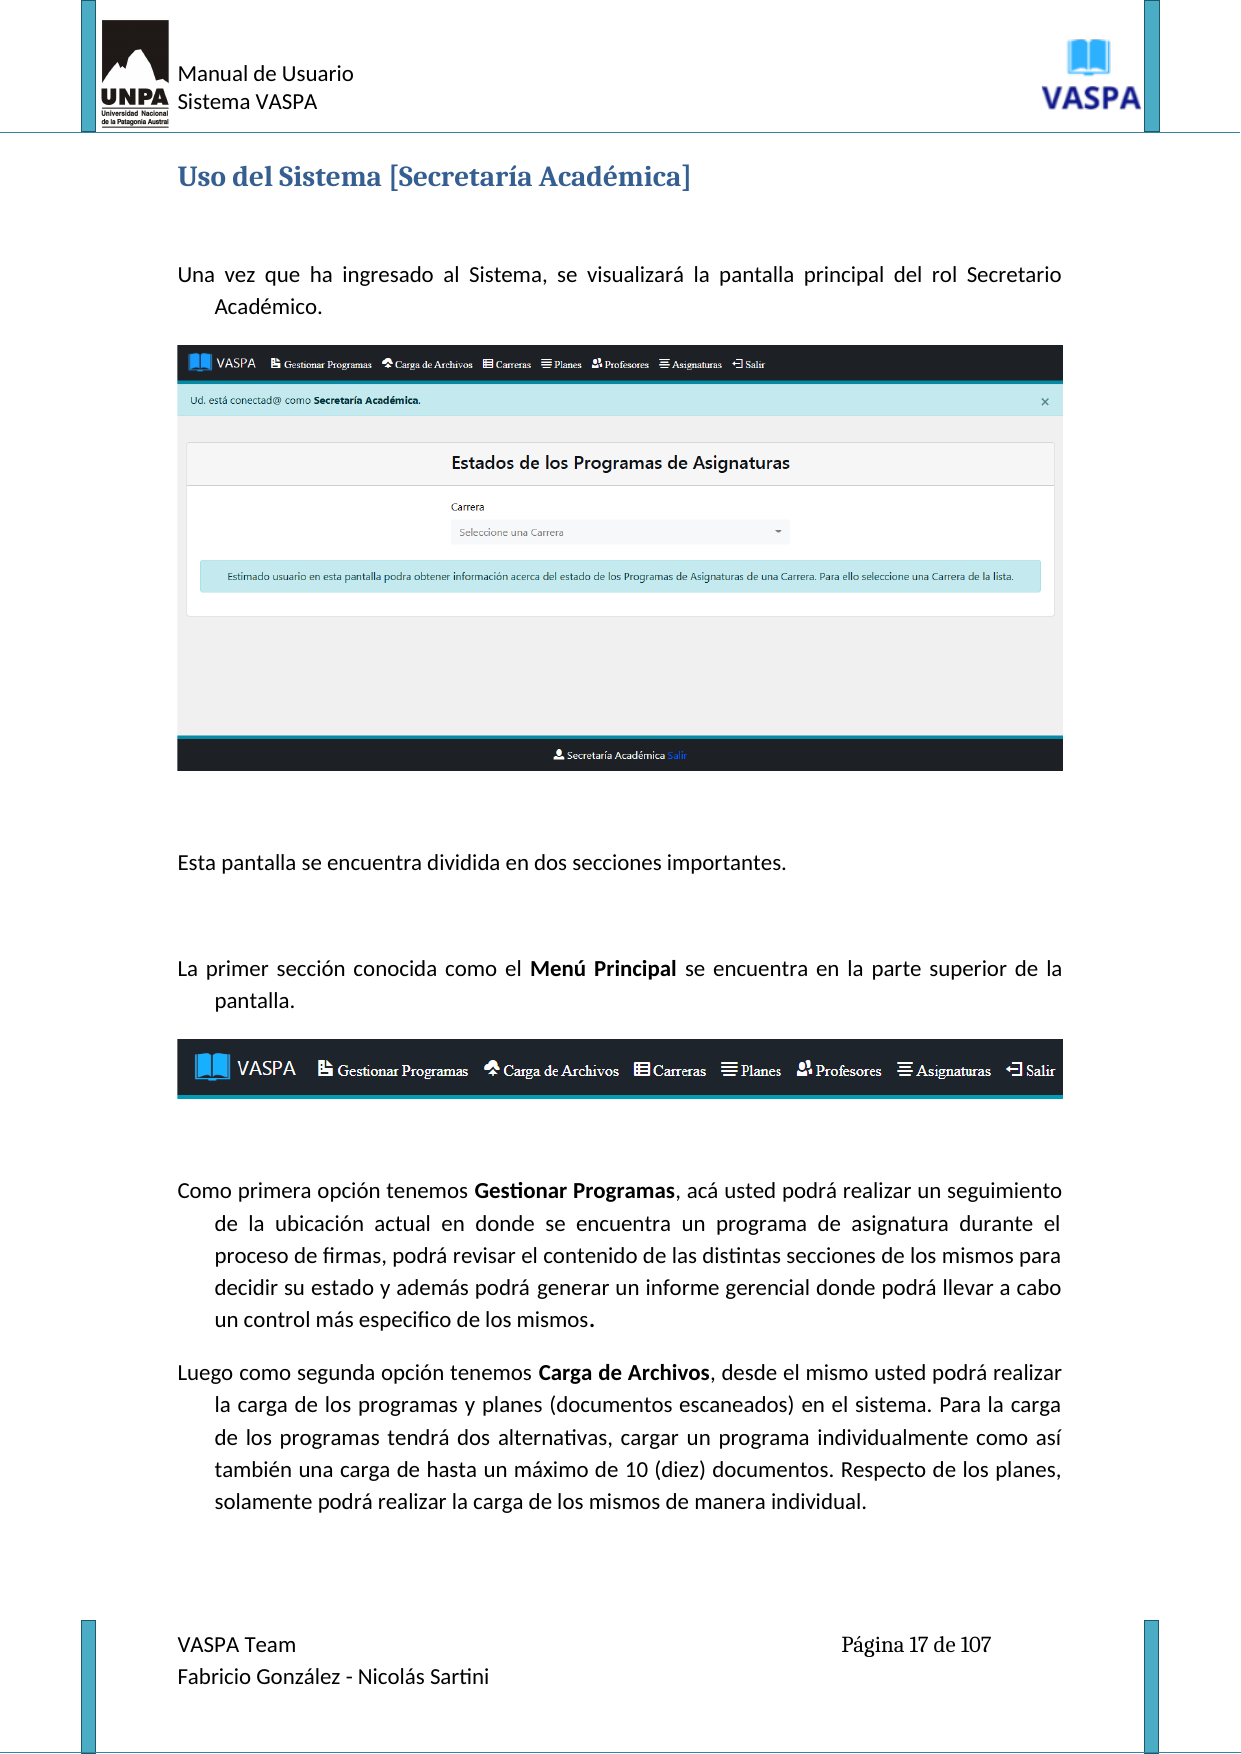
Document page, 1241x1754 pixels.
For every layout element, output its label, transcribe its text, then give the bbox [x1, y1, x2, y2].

picture [177, 1039, 1063, 1099]
picture [1036, 19, 1146, 129]
picture [177, 345, 1063, 771]
text La primer sección conocida como el Menú Principal se encuentra en la parte superior de la pantalla. [177, 954, 1063, 1014]
text Uso del Sistema [Secretaría Académica] [177, 160, 1063, 193]
text Luego como segunda opción tenemos Carga de Archivos, desde el mismo usted podrá realizar la carga de los programas y planes (documentos escaneados) en el sistema. Para la carga de los programas tendrá dos alternativas, cargar un programa individualmente como así también una carga de hasta un máximo de 10 (diez) documentos. Respecto de los planes, solamente podrá realizar la carga de los mismos de manera individual. [177, 1358, 1063, 1515]
text Esta pantalla se encuentra dividida en dos secciones importantes. [177, 848, 1063, 876]
text Como primera opción tenemos Gestionar Programas, acá usted podrá realizar un seguimiento de la ubicación actual en donde se encuentra un programa de asignatura durante el proceso de firmas, podrá revisar el contenido de las distintas secciones de los mismos para decidir su estado y además podrá generar un informe gerencial donde podrá llevar a cabo un control más especifico de los mismos. [177, 1177, 1063, 1333]
text Una vez que ha ingresado al Sistema, se visualizará la pantalla principal del rol Secretario Académico. [177, 260, 1063, 321]
picture [100, 18, 170, 129]
